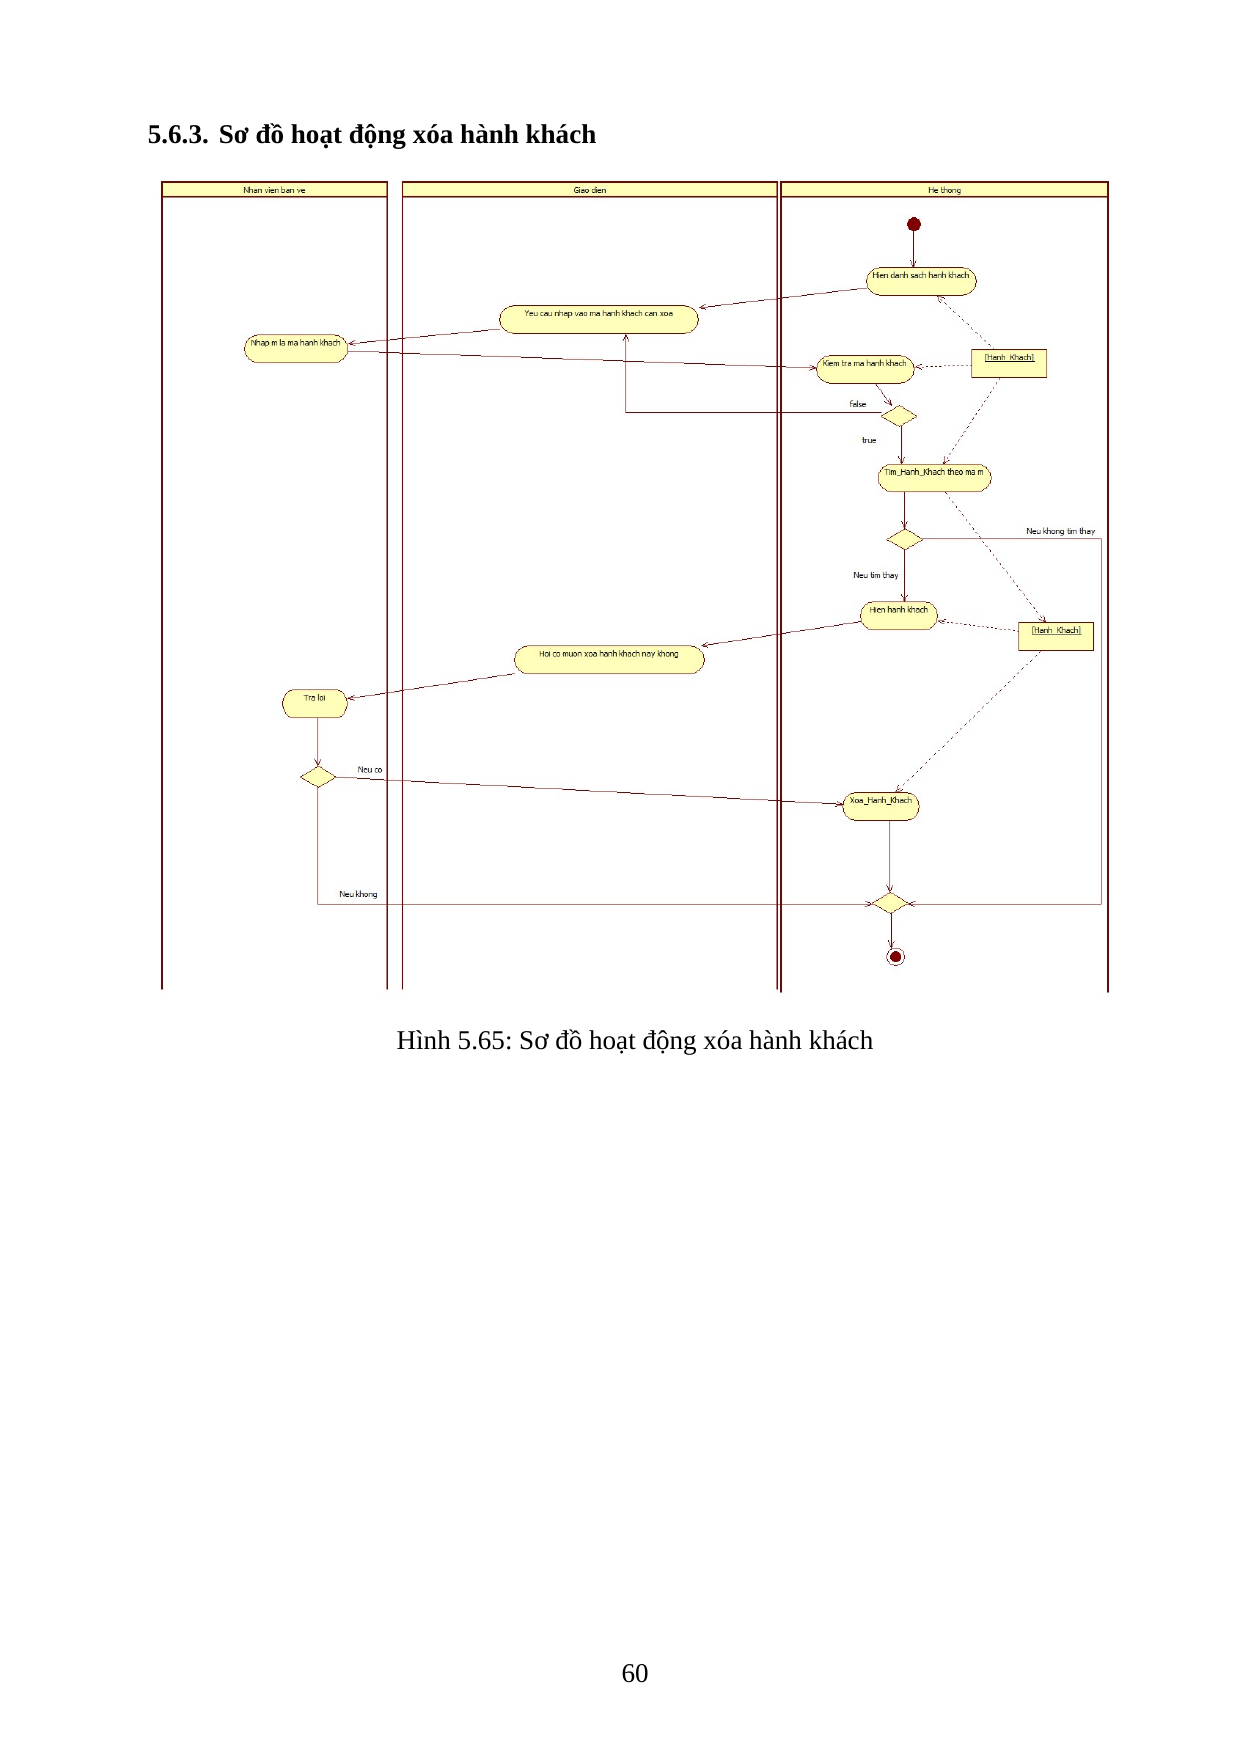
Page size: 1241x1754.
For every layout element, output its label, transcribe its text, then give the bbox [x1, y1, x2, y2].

picture [147, 167, 1123, 1006]
subtitle Sơ đồ hoạt động xóa hành khách [148, 118, 1122, 149]
